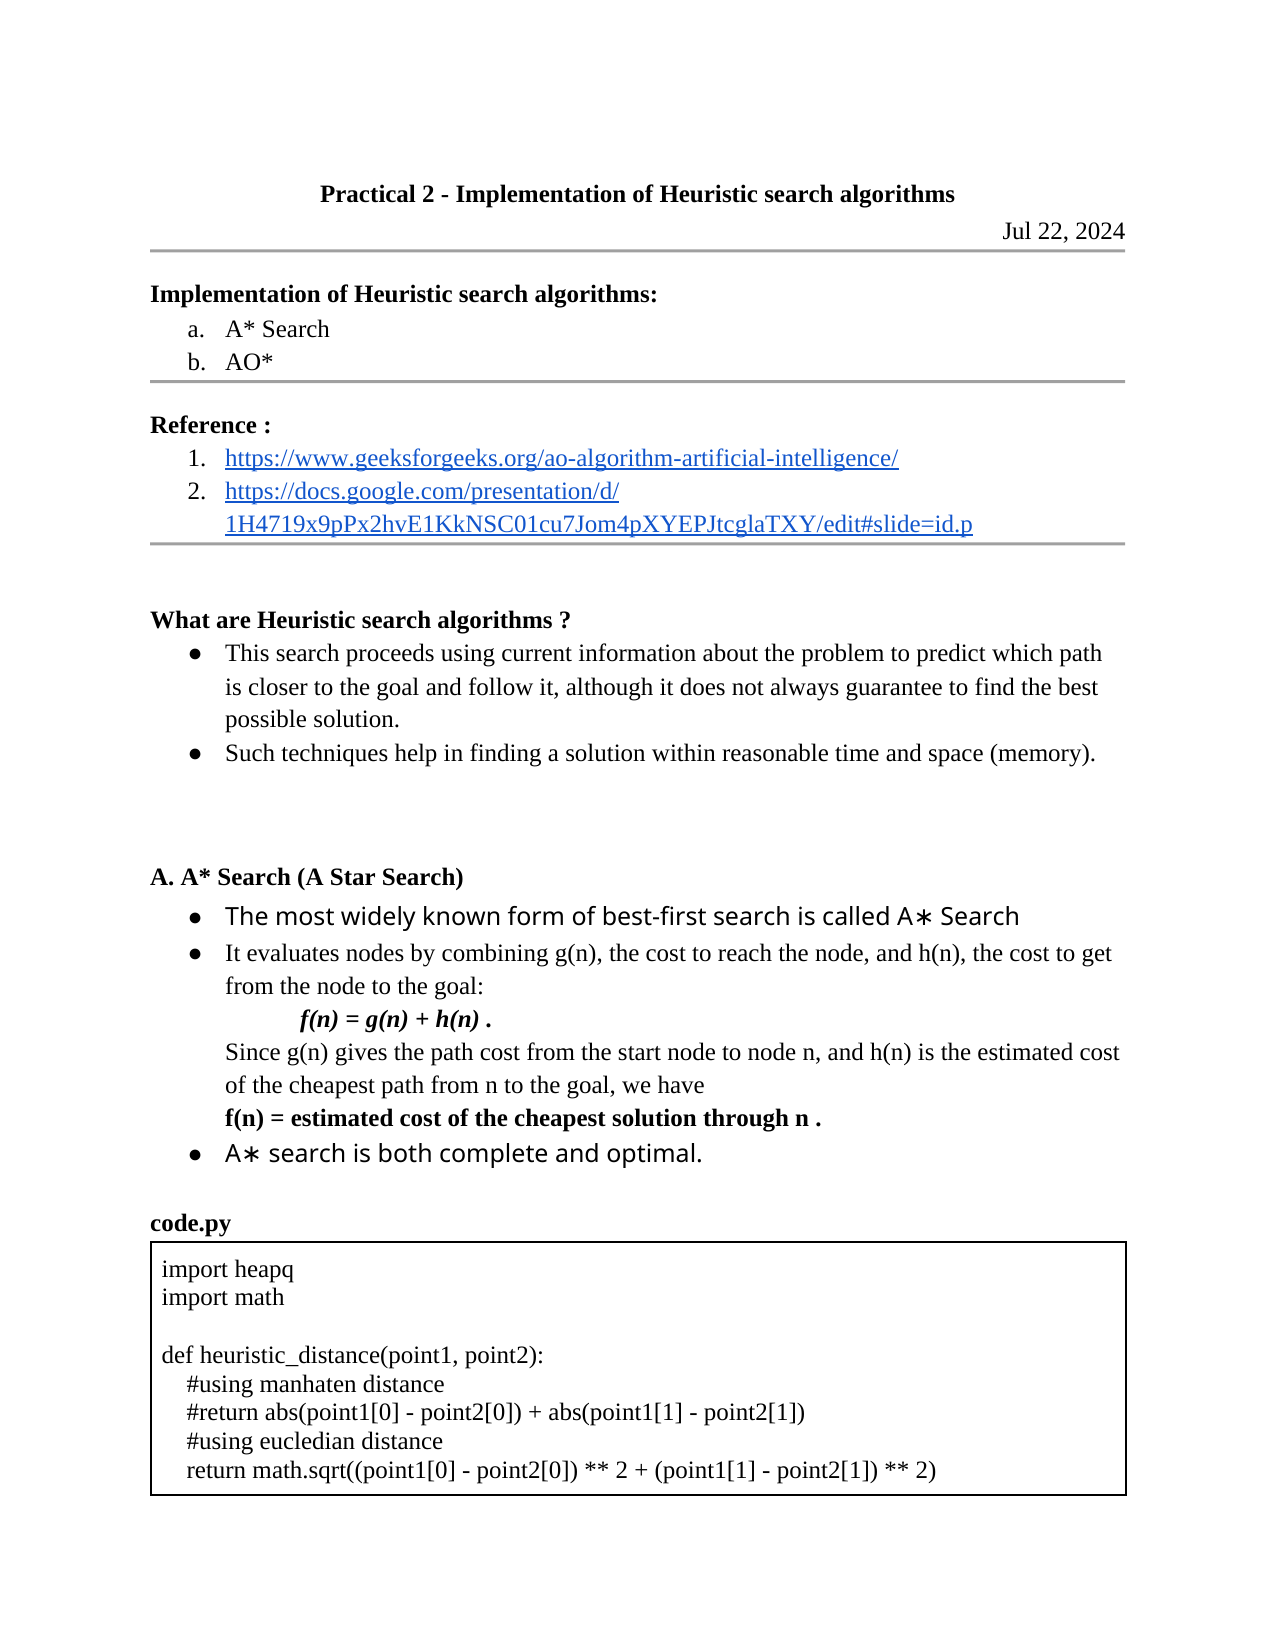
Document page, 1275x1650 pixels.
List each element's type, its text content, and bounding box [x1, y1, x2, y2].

text code.py [150, 1208, 1125, 1237]
text Since g(n) gives the path cost from the start node to node n, and h(n) is the estimated cost of the cheapest path from n to the goal, we have [225, 1037, 1125, 1099]
text What are Heuristic search algorithms ? [150, 606, 1125, 634]
subtitle Practical 2 - Implementation of Heuristic search algorithms [150, 179, 1125, 208]
list https://www.geeksforgeeks.org/ao-algorithm-artificial-intelligence/ [187, 443, 1125, 472]
text Reference : [150, 410, 1125, 439]
text f(n) = estimated cost of the cheapest solution through n . [150, 1103, 1125, 1132]
text Implementation of Heuristic search algorithms: [150, 279, 1125, 308]
list It evaluates nodes by combining g(n), the cost to reach the node, and h(n), the cost to get from the node to the goal: [187, 938, 1125, 1000]
list Such techniques help in finding a solution within reasonable time and space (memory). [187, 738, 1125, 766]
subtitle A. A* Search (A Star Search) [150, 862, 1125, 890]
list The most widely known form of best-first search is called A∗ Search [187, 899, 1125, 933]
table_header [152, 1243, 1125, 1494]
text Jul 22, 2024 [150, 216, 1125, 245]
list https://docs.google.com/presentation/d/1H4719x9pPx2hvE1KkNSC01cu7Jom4pXYEPJtcglaTXY/edit#slide=id.p [187, 476, 1125, 538]
text f(n) = g(n) + h(n) . [225, 1004, 1125, 1033]
list A* Search [187, 314, 1125, 343]
list This search proceeds using current information about the problem to predict which path is closer to the goal and follow it, although it does not always guarantee to find the best possible solution. [187, 638, 1125, 733]
list AO* [187, 347, 1125, 376]
list A∗ search is both complete and optimal. [187, 1136, 1125, 1170]
